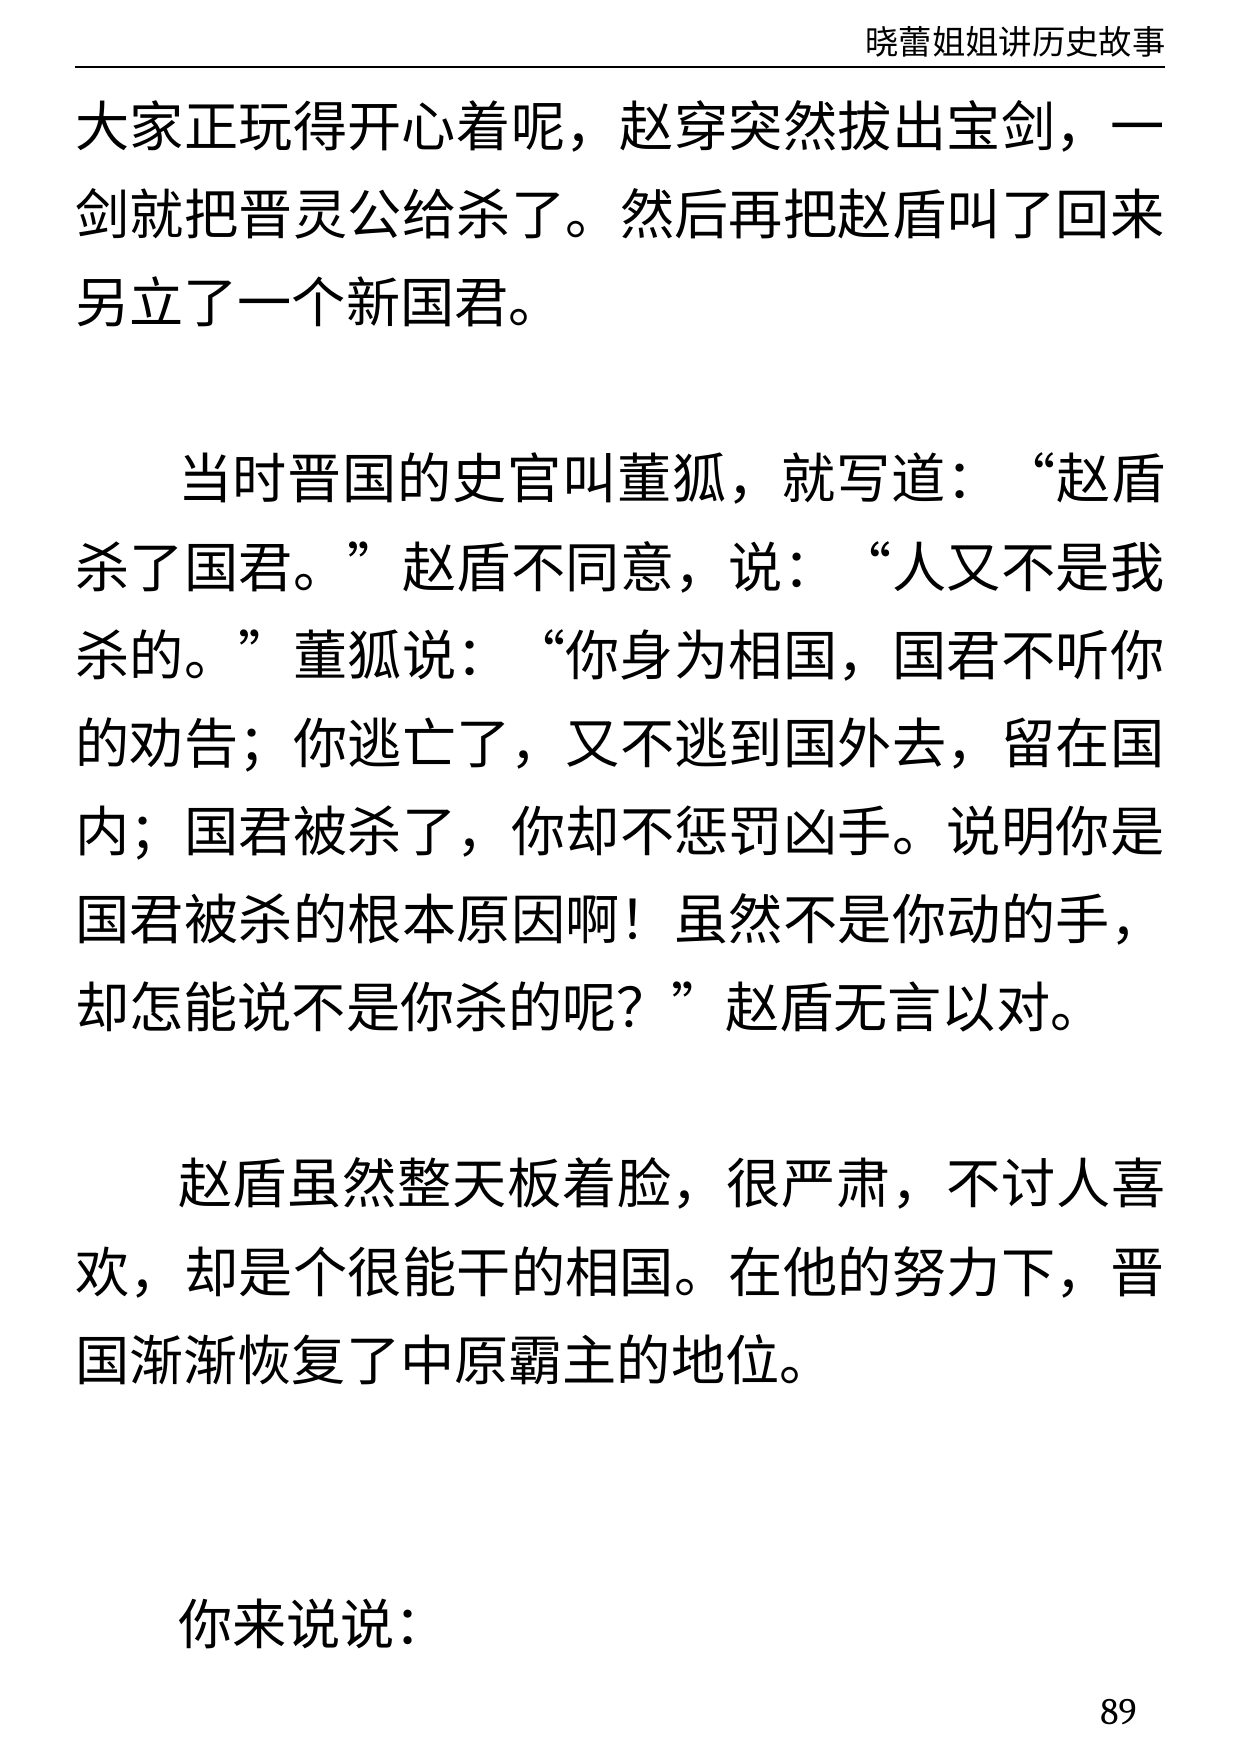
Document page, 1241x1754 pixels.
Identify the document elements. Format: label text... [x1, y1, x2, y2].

text 你来说说： [75, 1577, 1165, 1665]
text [75, 79, 1165, 343]
text 当时晋国的史官叫董狐，就写道：“赵盾杀了国君。”赵盾不同意，说：“人又不是我杀的。”董狐说：“你身为相国，国君不听你的劝告；你逃亡了，又不逃到国外去，留在国内；国君被杀了，你却不惩罚凶手。说明你是国君被杀的根本原因啊！虽然不是你动的手，却怎能说不是你杀的呢？”赵盾无言以对。 [75, 431, 1165, 1048]
text 赵盾虽然整天板着脸，很严肃，不讨人喜欢，却是个很能干的相国。在他的努力下，晋国渐渐恢复了中原霸主的地位。 [75, 1136, 1165, 1401]
